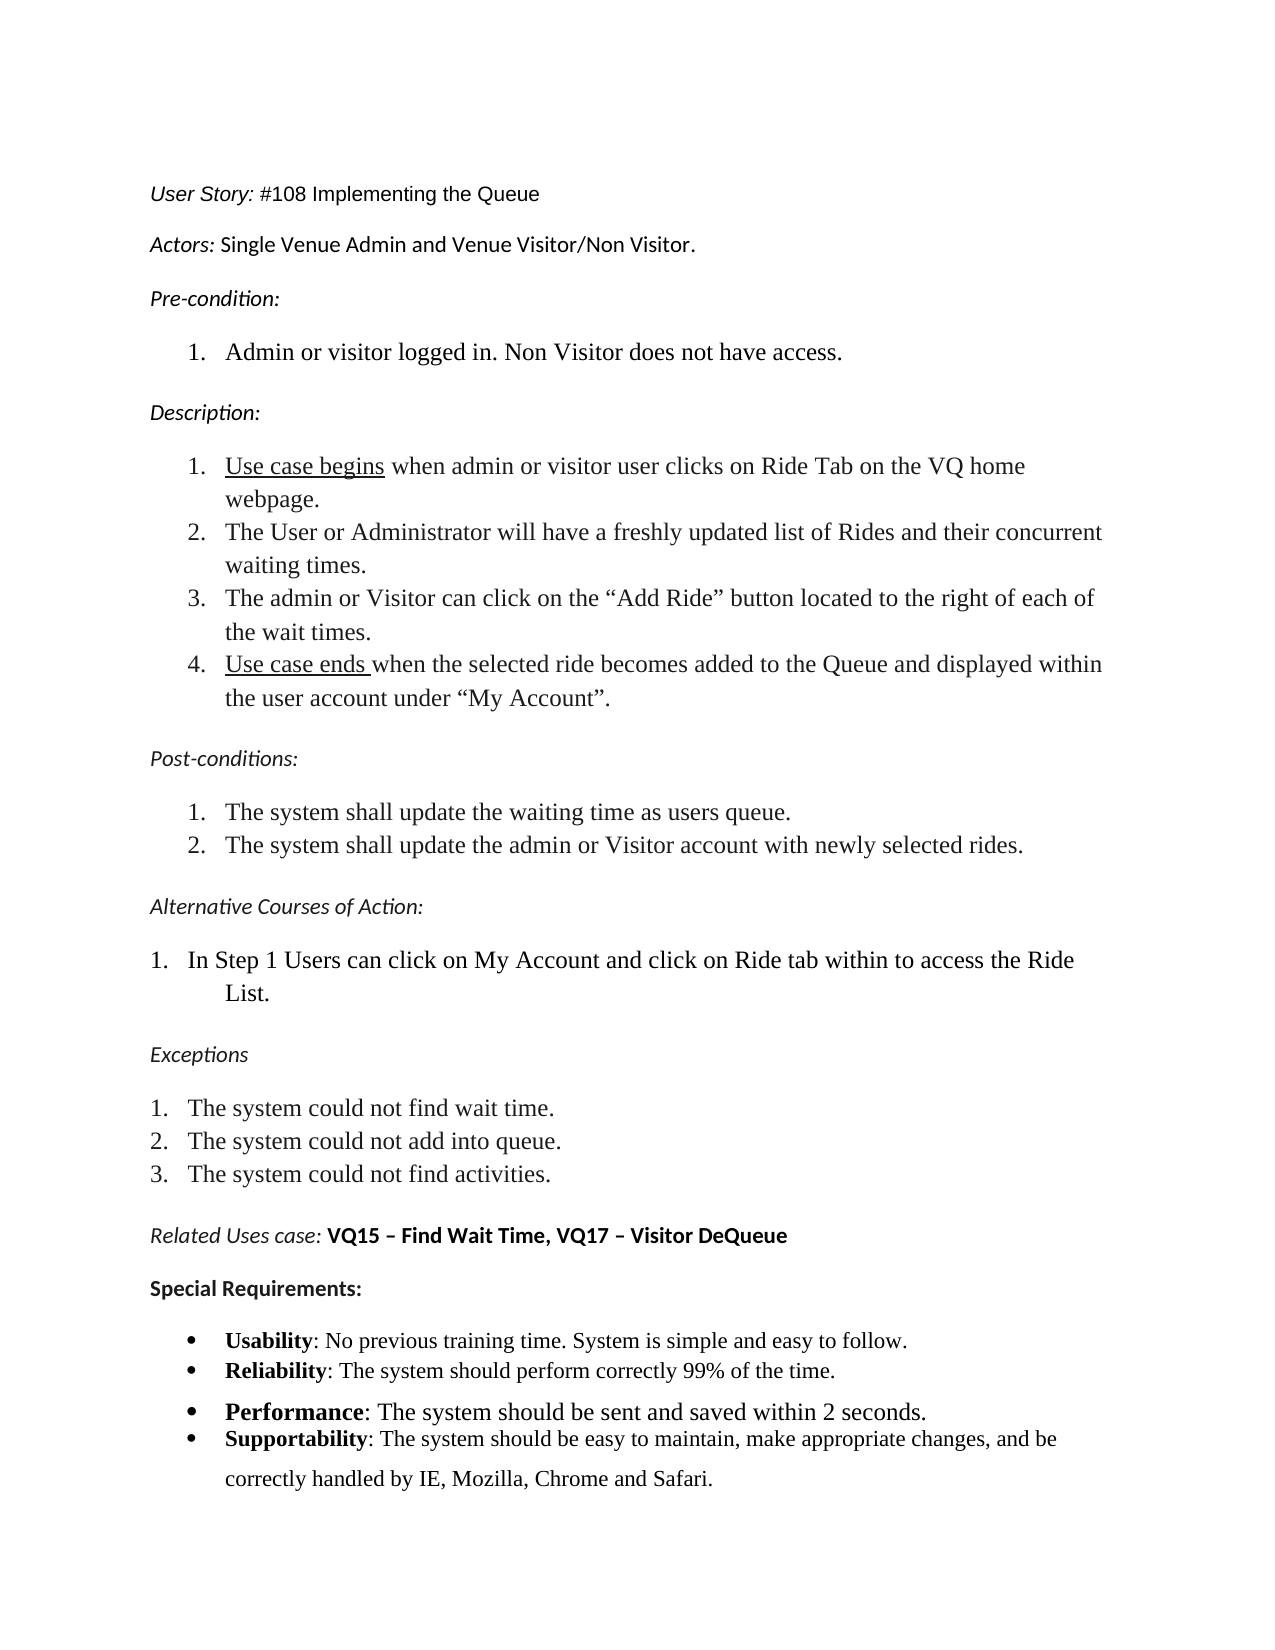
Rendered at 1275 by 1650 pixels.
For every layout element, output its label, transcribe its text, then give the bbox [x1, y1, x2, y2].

list Admin or visitor logged in. Non Visitor does not have access. [187, 337, 1125, 365]
text Actors: Single Venue Admin and Venue Visitor/Non Visitor. [150, 231, 1125, 259]
list Use case begins when admin or visitor user clicks on Ride Tab on the VQ home webpage. [187, 451, 1125, 513]
text Alternative Courses of Action: [150, 892, 1125, 920]
text Exceptions [150, 1040, 1125, 1068]
list In Step 1 Users can click on My Account and click on Ride tab within to access the Ride List. [150, 945, 1125, 1007]
text Pre-condition: [150, 284, 1125, 312]
list The system could not add into queue. [150, 1126, 1125, 1155]
list Reliability: The system should perform correctly 99% of the time. [187, 1357, 1125, 1383]
list The system shall update the admin or Visitor account with newly selected rides. [187, 830, 1125, 859]
list The admin or Visitor can click on the “Add Ride” button located to the right of each of the wait times. [187, 583, 1125, 645]
text Description: [150, 398, 1125, 426]
list The system shall update the waiting time as users queue. [187, 797, 1125, 826]
list Supportability: The system should be easy to maintain, make appropriate changes, and be correctly handled by IE, Mozilla, Chrome and Safari. [187, 1425, 1125, 1491]
text Post-conditions: [150, 744, 1125, 772]
list Usability: No previous training time. System is simple and easy to follow. [187, 1327, 1125, 1353]
text User Story: #108 Implementing the Queue [150, 150, 1125, 206]
list The User or Administrator will have a freshly updated list of Rides and their concurrent waiting times. [187, 517, 1125, 579]
list The system could not find activities. [150, 1159, 1125, 1188]
list The system could not find wait time. [150, 1093, 1125, 1122]
list Use case ends when the selected ride becomes added to the Queue and displayed within the user account under “My Account”. [187, 649, 1125, 711]
list Performance: The system should be sent and saved within 2 seconds. [187, 1397, 1125, 1425]
text Related Uses case: VQ15 – Find Wait Time, VQ17 – Visitor DeQueue [150, 1221, 1125, 1249]
text Special Requirements: [150, 1274, 1125, 1302]
